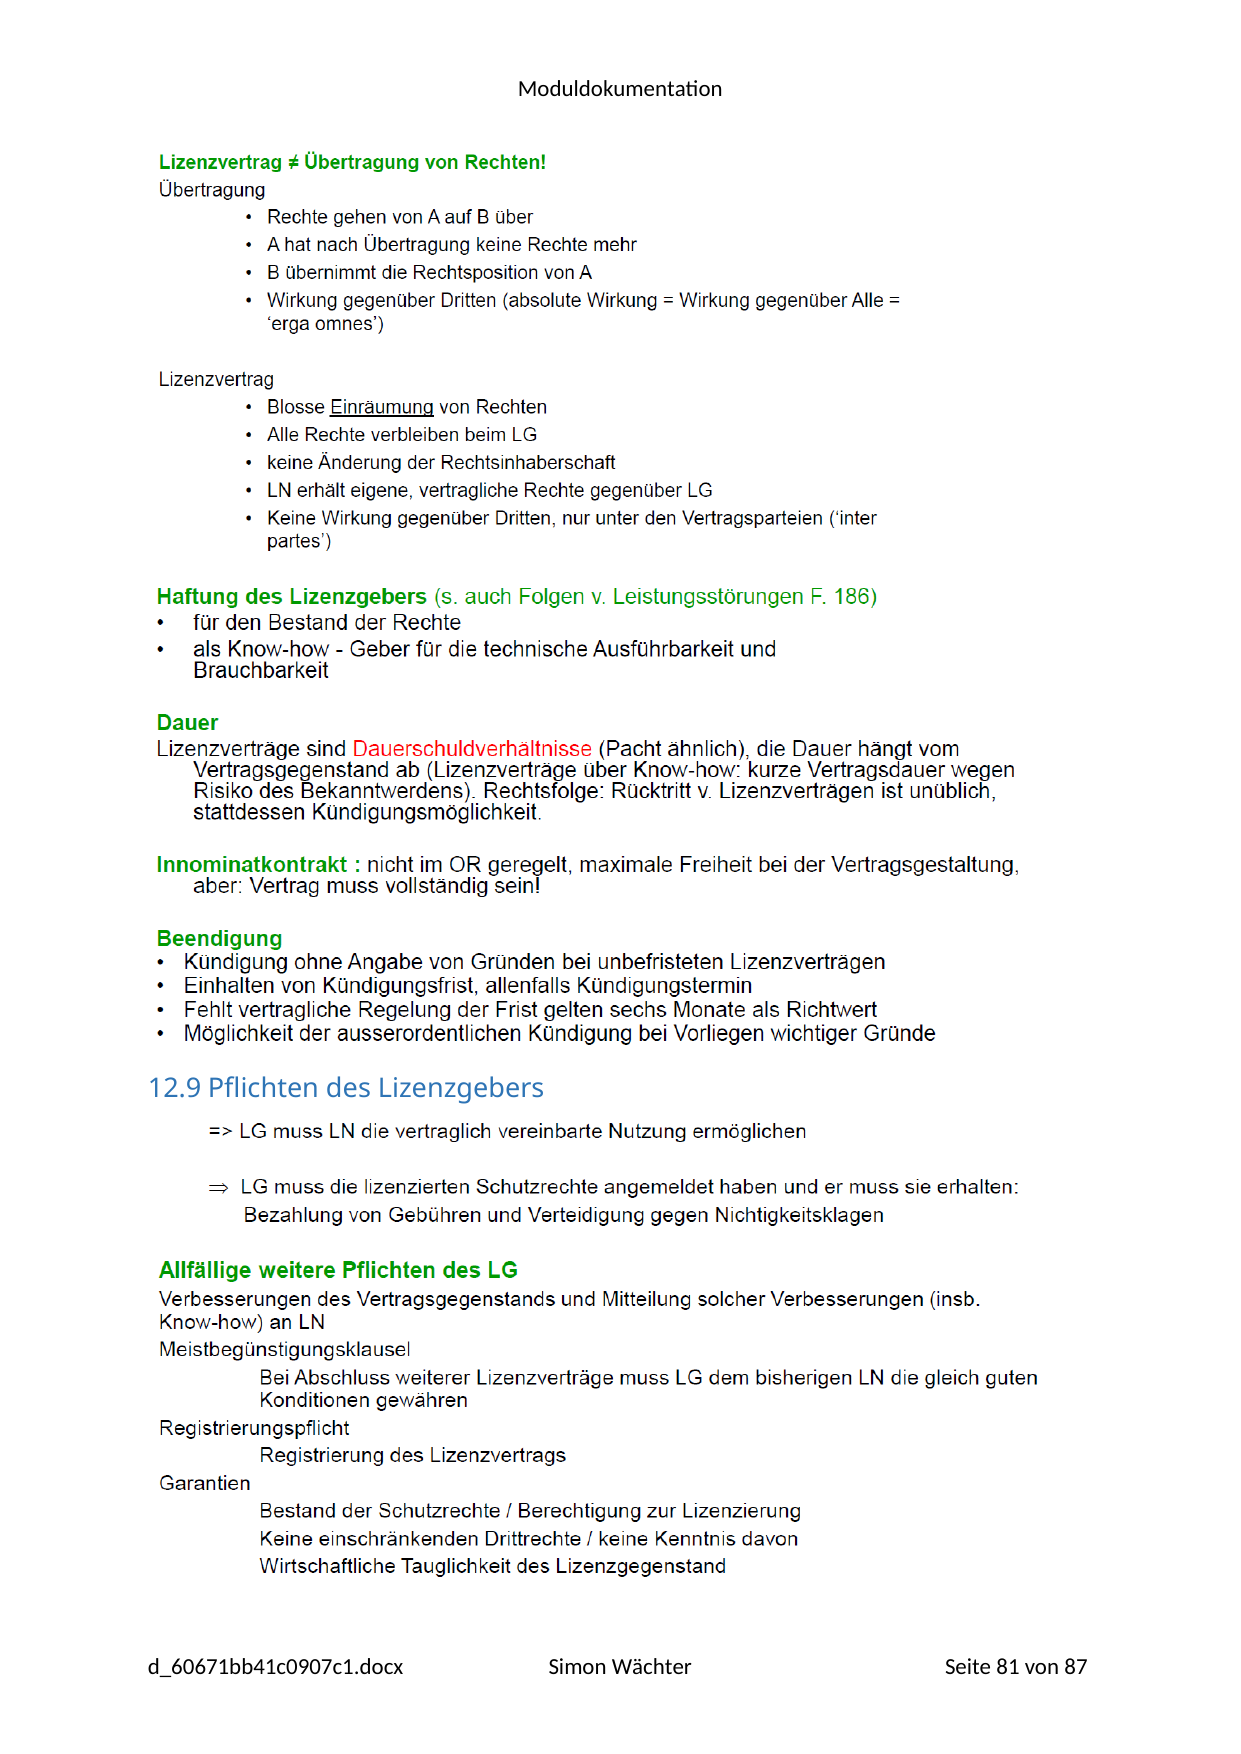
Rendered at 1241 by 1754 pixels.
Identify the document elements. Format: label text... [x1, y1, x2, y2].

picture [147, 580, 1022, 1050]
picture [147, 1108, 1047, 1584]
subtitle Pflichten des Lizenzgebers [148, 1069, 1093, 1106]
picture [147, 147, 929, 562]
